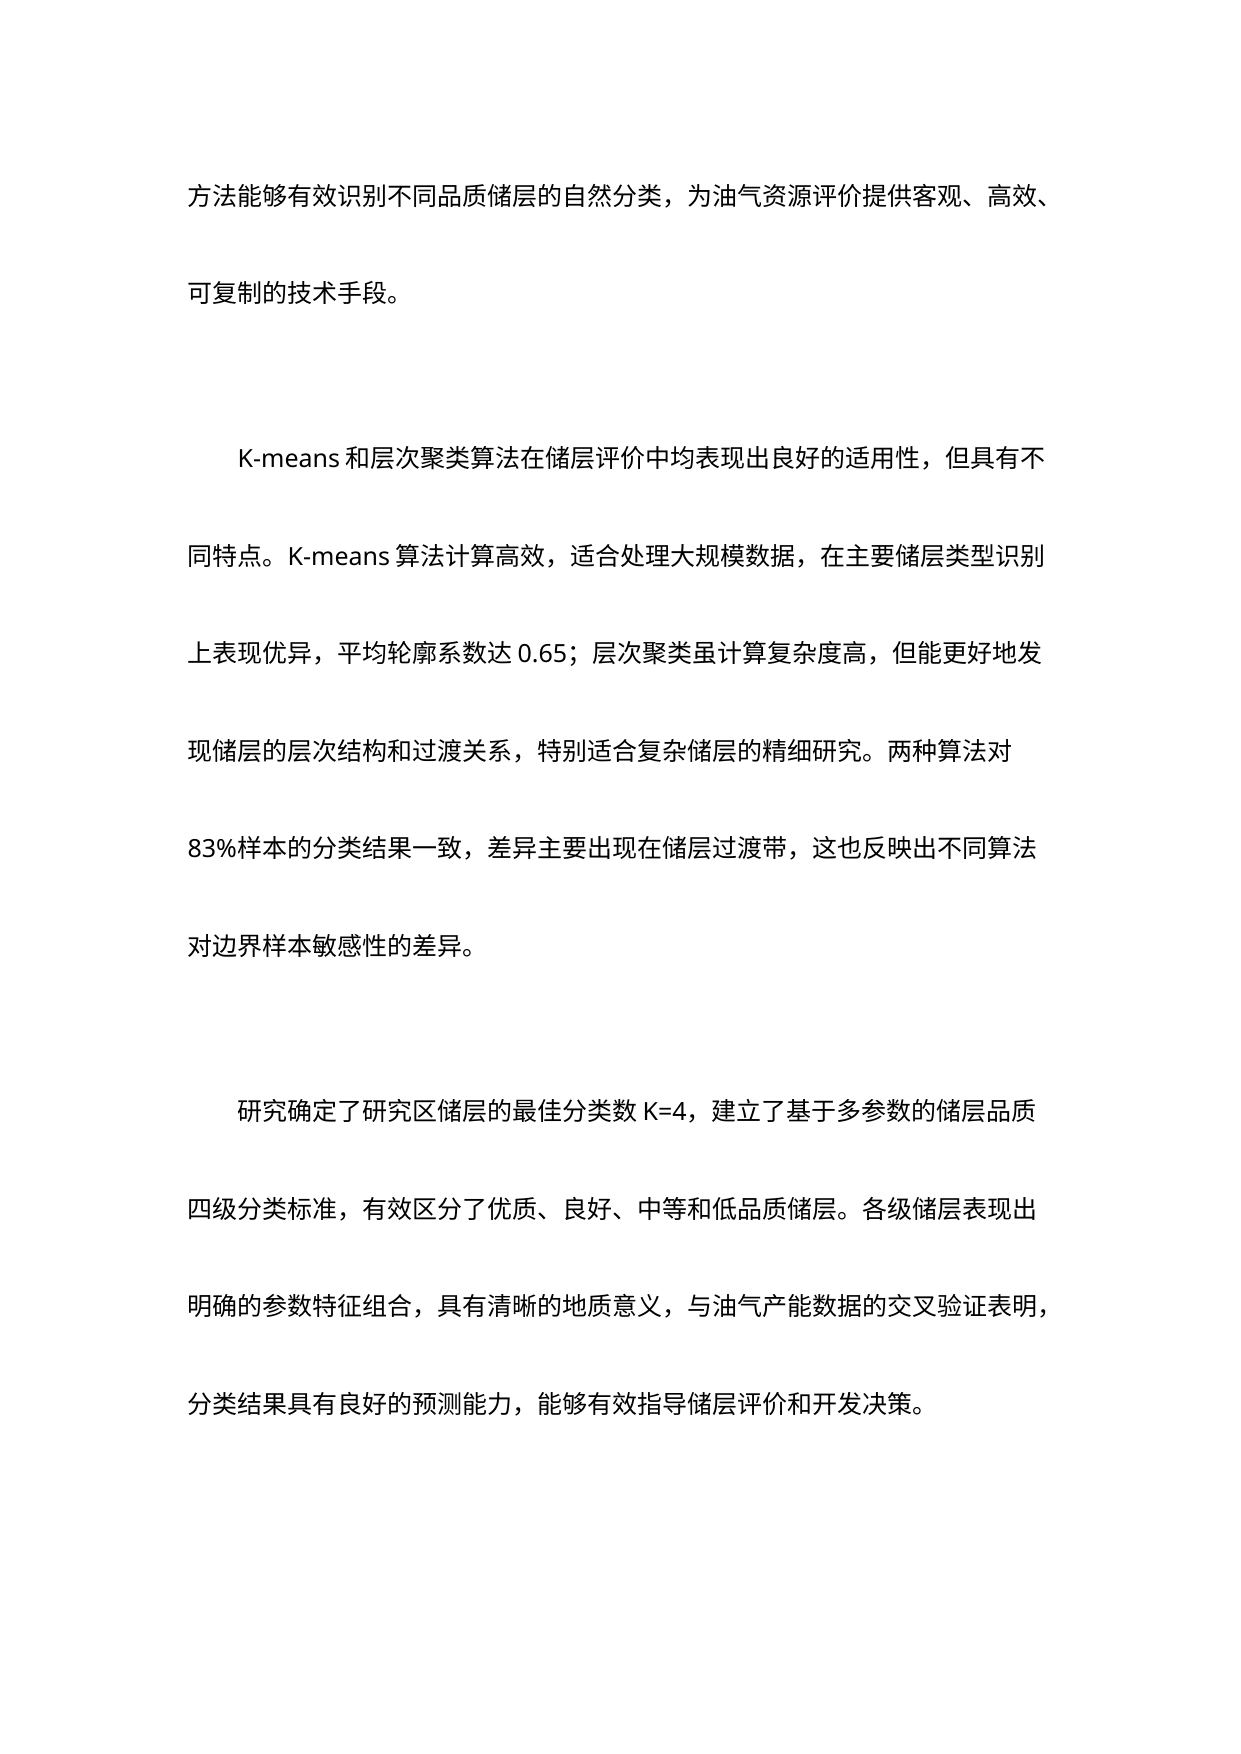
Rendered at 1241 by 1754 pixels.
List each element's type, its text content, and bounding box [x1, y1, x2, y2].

text K-means和层次聚类算法在储层评价中均表现出良好的适用性，但具有不同特点。K-means算法计算高效，适合处理大规模数据，在主要储层类型识别上表现优异，平均轮廓系数达0.65；层次聚类虽计算复杂度高，但能更好地发现储层的层次结构和过渡关系，特别适合复杂储层的精细研究。两种算法对83%样本的分类结果一致，差异主要出现在储层过渡带，这也反映出不同算法对边界样本敏感性的差异。 [187, 424, 1053, 977]
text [187, 162, 1053, 324]
text 研究确定了研究区储层的最佳分类数K=4，建立了基于多参数的储层品质四级分类标准，有效区分了优质、良好、中等和低品质储层。各级储层表现出明确的参数特征组合，具有清晰的地质意义，与油气产能数据的交叉验证表明，分类结果具有良好的预测能力，能够有效指导储层评价和开发决策。 [187, 1077, 1053, 1435]
